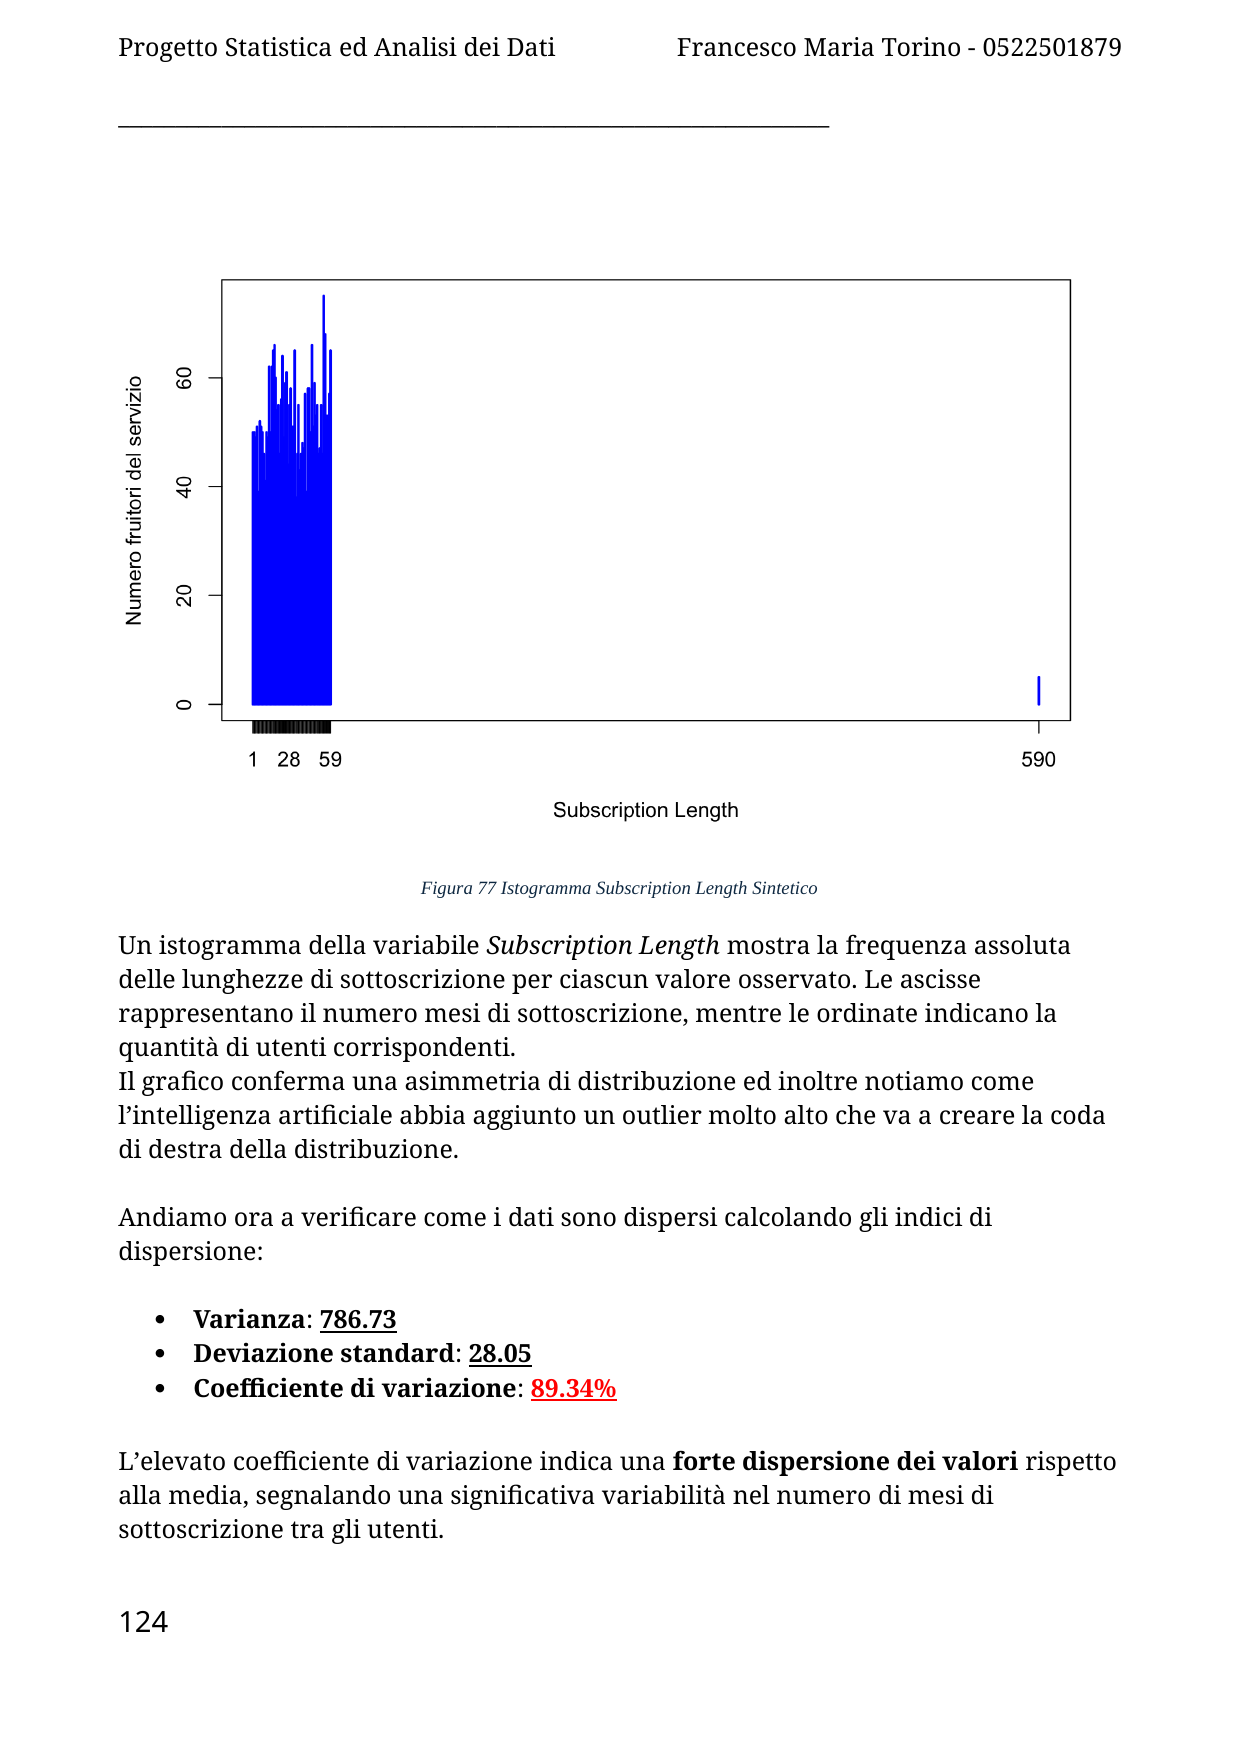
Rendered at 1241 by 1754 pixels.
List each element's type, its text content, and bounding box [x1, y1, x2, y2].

text L’elevato coefficiente di variazione indica una forte dispersione dei valori rispetto alla media, segnalando una significativa variabilità nel numero di mesi di sottoscrizione tra gli utenti. [118, 1444, 1122, 1546]
list Coefficiente di variazione: 89.34% [156, 1370, 1122, 1404]
picture [118, 176, 1123, 849]
text Un istogramma della variabile Subscription Length mostra la frequenza assoluta delle lunghezze di sottoscrizione per ciascun valore osservato. Le ascisse rappresentano il numero mesi di sottoscrizione, mentre le ordinate indicano la quantità di utenti corrispondenti. [118, 927, 1122, 1064]
text Il grafico conferma una asimmetria di distribuzione ed inoltre notiamo come l’intelligenza artificiale abbia aggiunto un outlier molto alto che va a creare la coda di destra della distribuzione. [118, 1064, 1122, 1166]
list Deviazione standard: 28.05 [156, 1336, 1122, 1370]
text Andiamo ora a verificare come i dati sono dispersi calcolando gli indici di dispersione: [118, 1200, 1122, 1268]
list Varianza: 786.73 [156, 1302, 1122, 1336]
